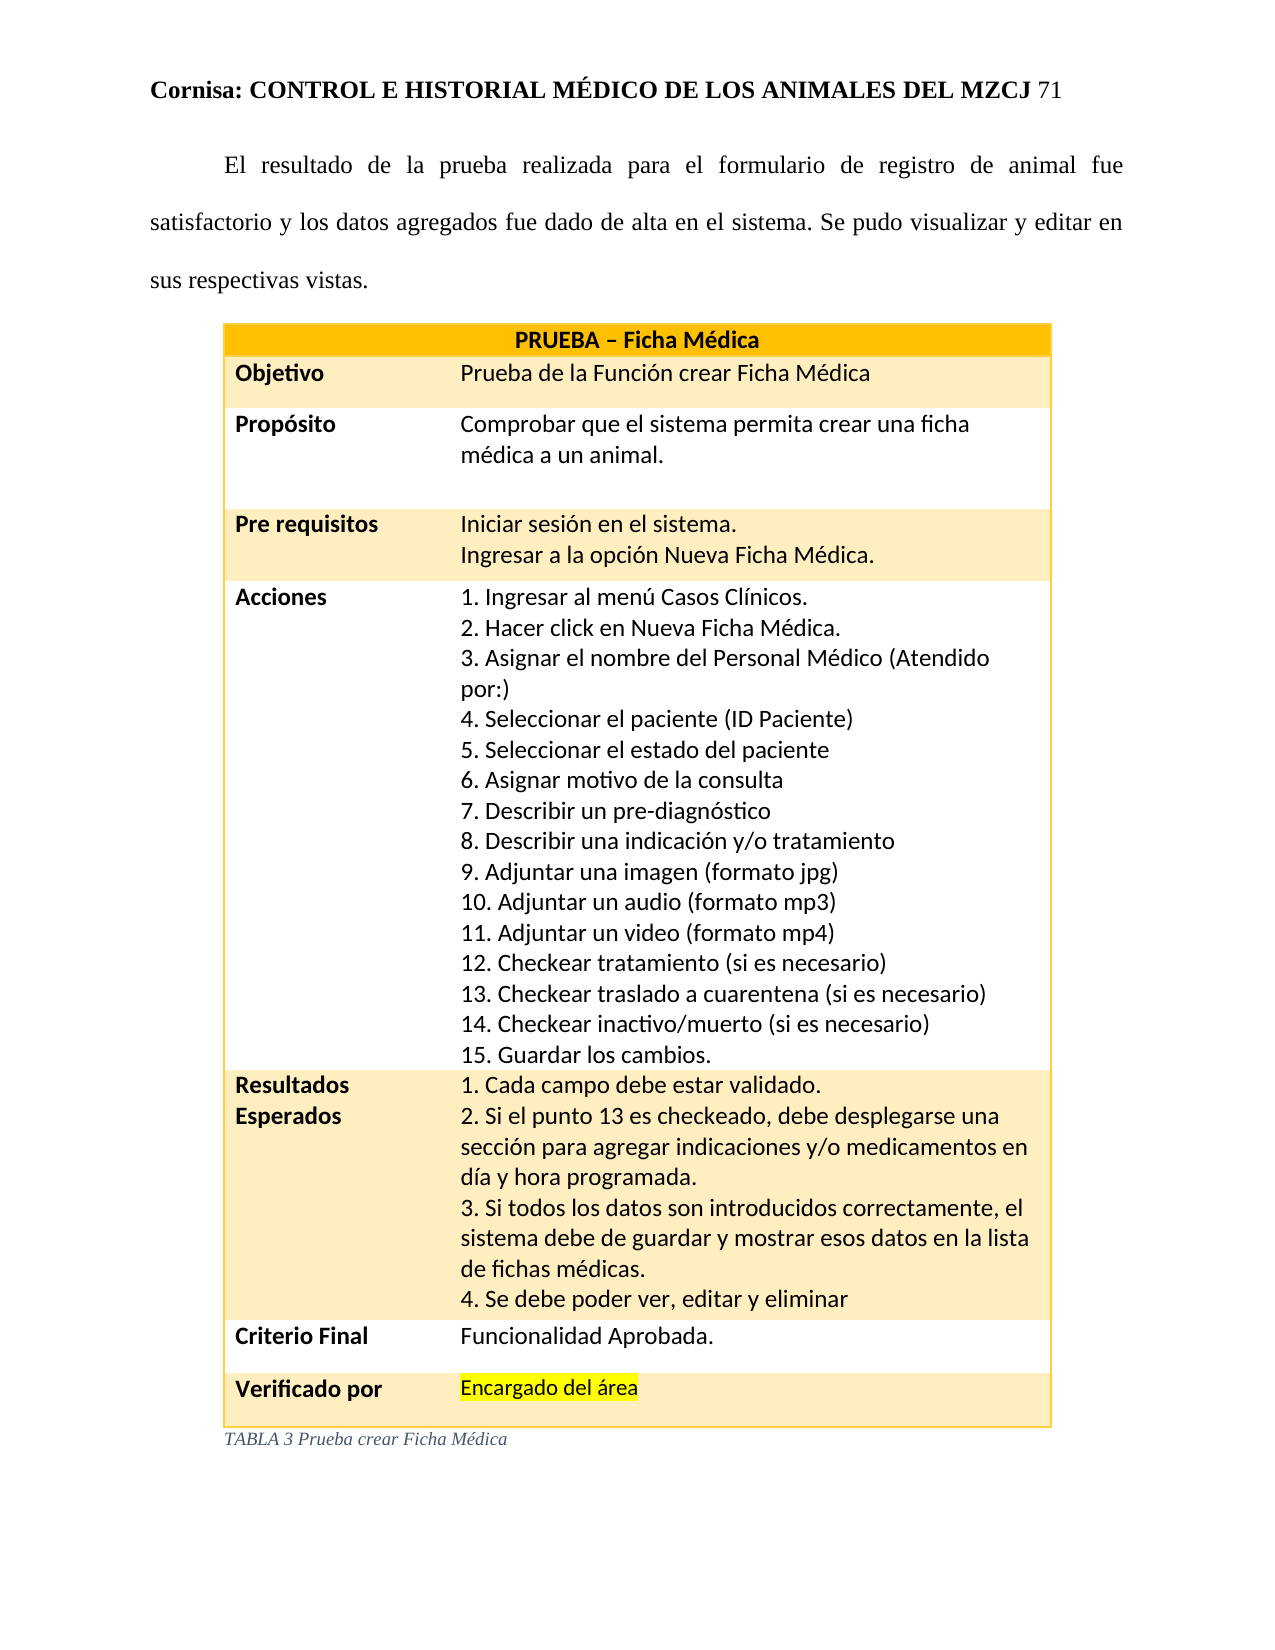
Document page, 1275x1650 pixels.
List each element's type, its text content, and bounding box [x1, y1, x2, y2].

table_cell Verificado por [225, 1373, 449, 1426]
table_cell Prueba de la Función crear Ficha Médica [449, 357, 1050, 408]
table_cell Funcionalidad Aprobada. [449, 1320, 1050, 1373]
table_cell Propósito [225, 408, 449, 508]
table_cell Objetivo [225, 357, 449, 408]
table_cell Iniciar sesión en el sistema. Ingresar a la opción Nueva Ficha Médica. [449, 509, 1050, 581]
table_cell Acciones [225, 581, 449, 1070]
table_cell 1. Ingresar al menú Casos Clínicos. 2. Hacer click en Nueva Ficha Médica. 3. Asignar el nombre del Personal Médico (Atendido por:) 4. Seleccionar el paciente (ID Paciente) 5. Seleccionar el estado del paciente 6. Asignar motivo de la consulta 7. Describir un pre-diagnóstico 8. Describir una indicación y/o tratamiento 9. Adjuntar una imagen (formato jpg) 10. Adjuntar un audio (formato mp3) 11. Adjuntar un video (formato mp4) 12. Checkear tratamiento (si es necesario) 13. Checkear traslado a cuarentena (si es necesario) 14. Checkear inactivo/muerto (si es necesario) 15. Guardar los cambios. [449, 581, 1050, 1070]
table_cell 1. Cada campo debe estar validado. 2. Si el punto 13 es checkeado, debe desplegarse una sección para agregar indicaciones y/o medicamentos en día y hora programada. 3. Si todos los datos son introducidos correctamente, el sistema debe de guardar y mostrar esos datos en la lista de fichas médicas. 4. Se debe poder ver, editar y eliminar [449, 1070, 1050, 1320]
table_cell Comprobar que el sistema permita crear una ficha médica a un animal. [449, 408, 1050, 508]
table_header PRUEBA – Ficha Médica [225, 325, 1050, 355]
table_cell Encargado del área [449, 1373, 1050, 1426]
table_cell Resultados Esperados [225, 1070, 449, 1320]
text El resultado de la prueba realizada para el formulario de registro de animal fue satisfactorio y los datos agregados fue dado de alta en el sistema. Se pudo visualizar y editar en sus respectivas vistas. [150, 150, 1125, 294]
table_cell Pre requisitos [225, 509, 449, 581]
table_cell Criterio Final [225, 1320, 449, 1373]
